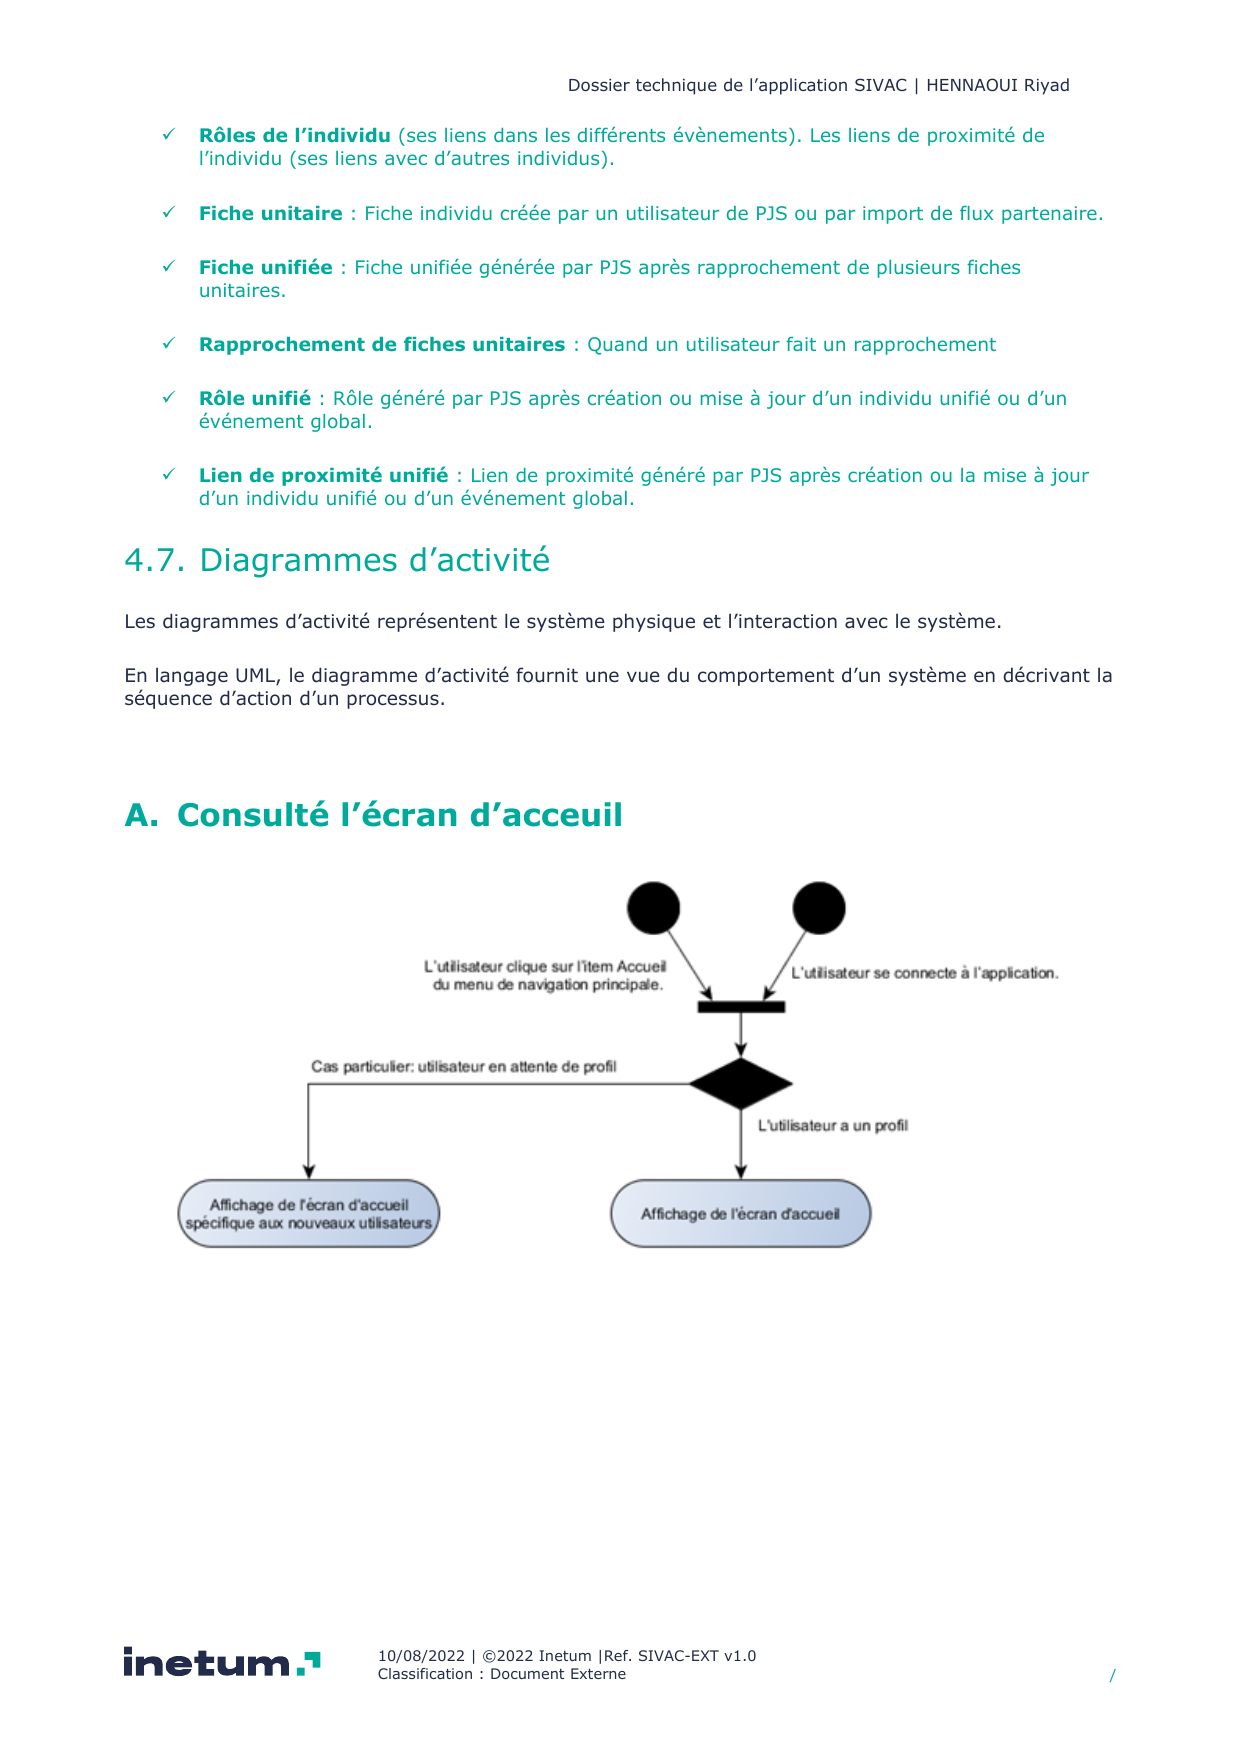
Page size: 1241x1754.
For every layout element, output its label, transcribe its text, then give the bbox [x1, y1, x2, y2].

text Les diagrammes d’activité représentent le système physique et l’interaction avec le système. [124, 609, 1116, 632]
text En langage UML, le diagramme d’activité fournit une vue du comportement d’un système en décrivant la séquence d’action d’un processus. [124, 664, 1116, 709]
list Rôle unifié : Rôle généré par PJS après création ou mise à jour d’un individu unifié ou d’un événement global. [161, 386, 1116, 432]
list Fiche unitaire : Fiche individu créée par un utilisateur de PJS ou par import de flux partenaire. [161, 201, 1116, 224]
list Fiche unifiée : Fiche unifiée générée par PJS après rapprochement de plusieurs fiches unitaires. [161, 255, 1116, 301]
picture [159, 863, 1082, 1267]
list Lien de proximité unifié : Lien de proximité généré par PJS après création ou la mise à jour d’un individu unifié ou d’un événement global. [161, 463, 1116, 509]
subtitle Consulté l’écran d’acceuil [124, 794, 1116, 833]
subtitle Diagrammes d’activité [124, 540, 1116, 578]
list Rôles de l’individu (ses liens dans les différents évènements). Les liens de proximité de l’individu (ses liens avec d’autres individus). [161, 124, 1116, 170]
list Rapprochement de fiches unitaires : Quand un utilisateur fait un rapprochement [161, 332, 1116, 355]
